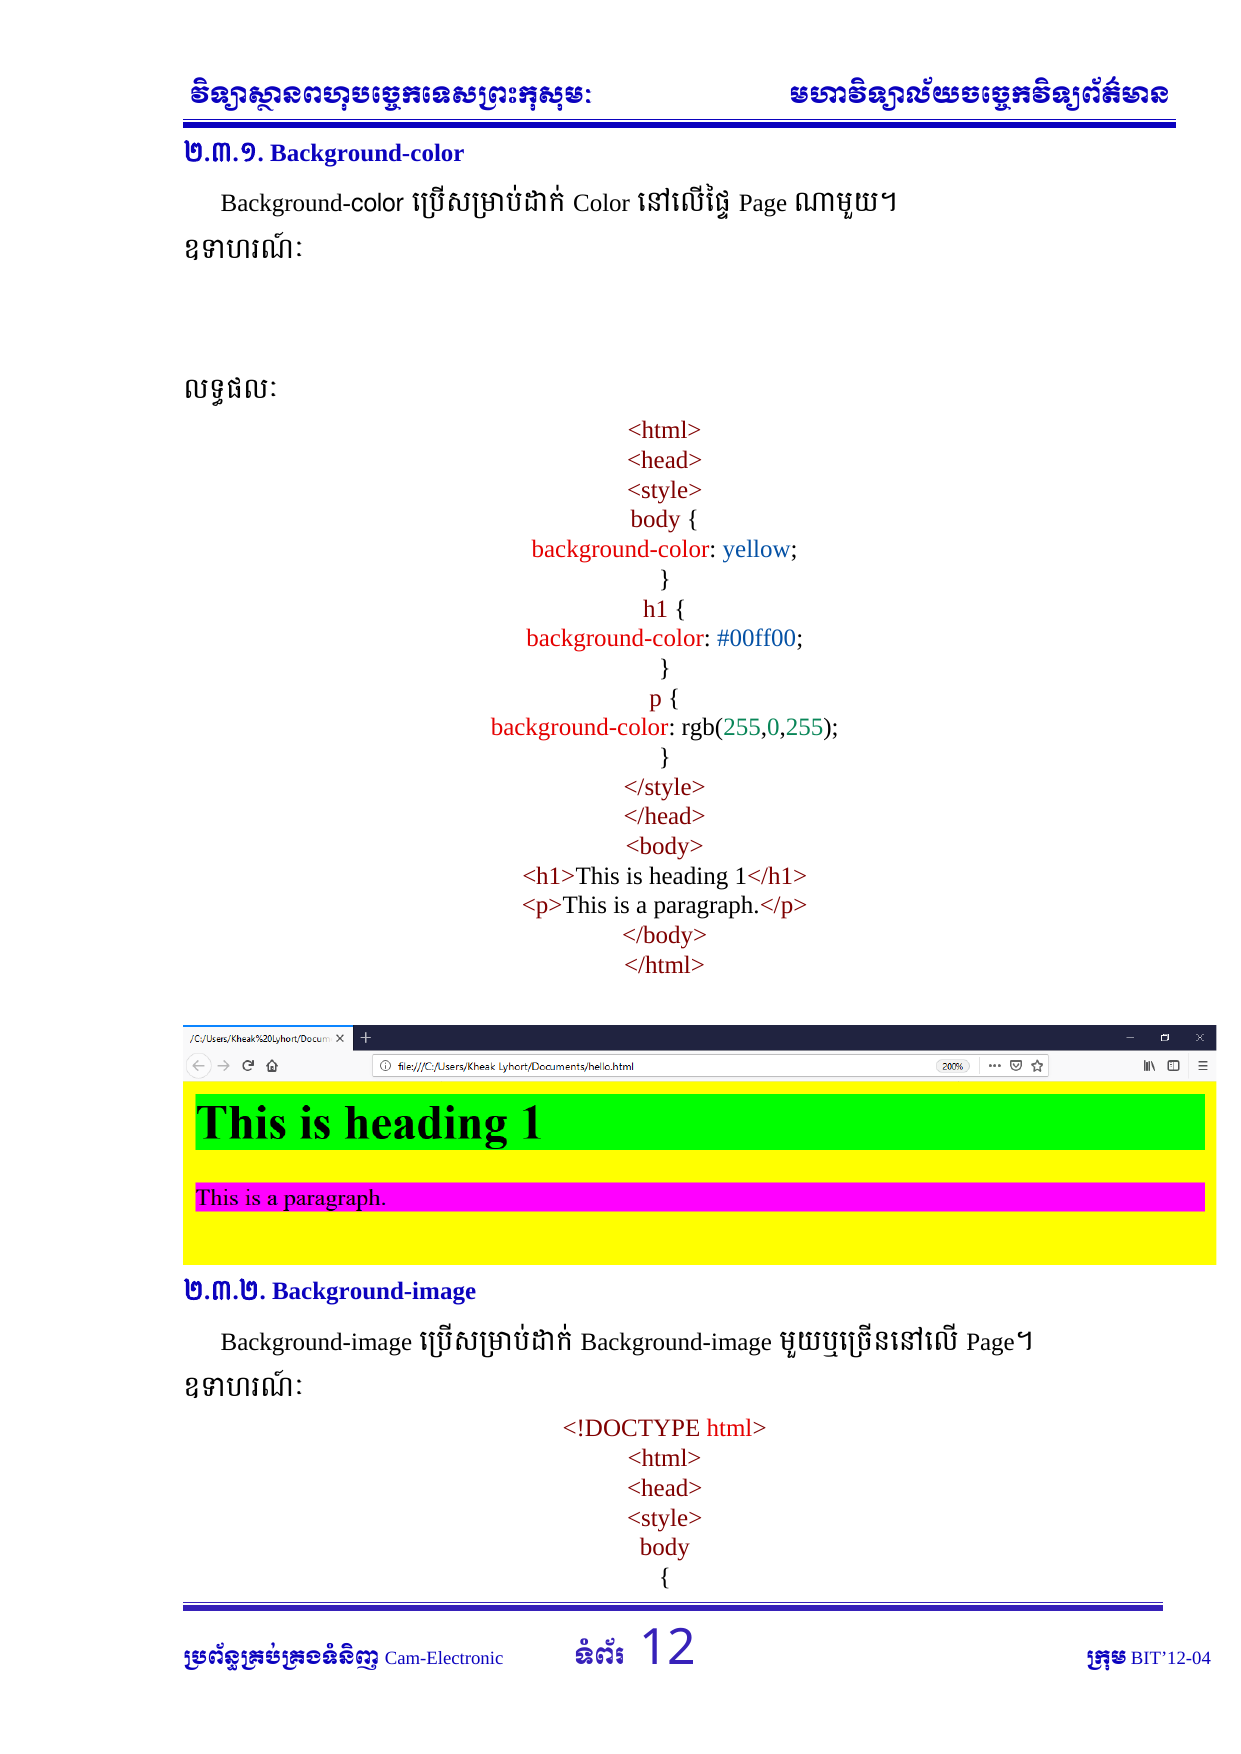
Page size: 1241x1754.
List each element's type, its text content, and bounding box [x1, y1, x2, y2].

text Background-image ប្រើសម្រាប់ដាក់ Background-image មួយឬច្រើននៅលើ Page។ [183, 1319, 1163, 1366]
text background-color: rgb(255,0,255); [148, 711, 1181, 741]
text } [148, 563, 1181, 593]
text <html> [148, 1442, 1181, 1472]
text </html> [148, 949, 1181, 979]
text } [148, 741, 1181, 771]
subtitle ២.៣.១. Background-color [148, 130, 1163, 177]
text ឧទាហរណ៍ៈ [183, 1366, 1163, 1413]
text background-color: #00ff00; [148, 622, 1181, 652]
picture [183, 1025, 1217, 1265]
text </body> [148, 919, 1181, 949]
text body [148, 1531, 1181, 1561]
text <head> [148, 444, 1181, 474]
text លទ្ធផលៈ [183, 368, 1163, 414]
text </head> [148, 801, 1181, 830]
text <p>This is a paragraph.</p> [148, 889, 1181, 919]
text } [148, 652, 1181, 682]
text Background-color ប្រើសម្រាប់ដាក់ Color នៅលើផ្ទៃ Page ណាមួយ​។ [183, 181, 1163, 227]
text <style> [148, 474, 1181, 504]
text { [148, 1561, 1181, 1591]
text <h1>This is heading 1</h1> [148, 860, 1181, 889]
text <!DOCTYPE html> [148, 1413, 1181, 1442]
text ឧទាហរណ៍ៈ [183, 227, 1163, 274]
text background-color: yellow; [148, 533, 1181, 563]
text body { [148, 504, 1181, 533]
text <html> [148, 414, 1181, 444]
text <head> [148, 1472, 1181, 1502]
text <style> [148, 1502, 1181, 1531]
text <body> [148, 830, 1181, 860]
text p { [148, 682, 1181, 711]
text h1 { [148, 593, 1181, 622]
subtitle ២.៣.២. Background-image [148, 1269, 1163, 1315]
text </style> [148, 771, 1181, 801]
